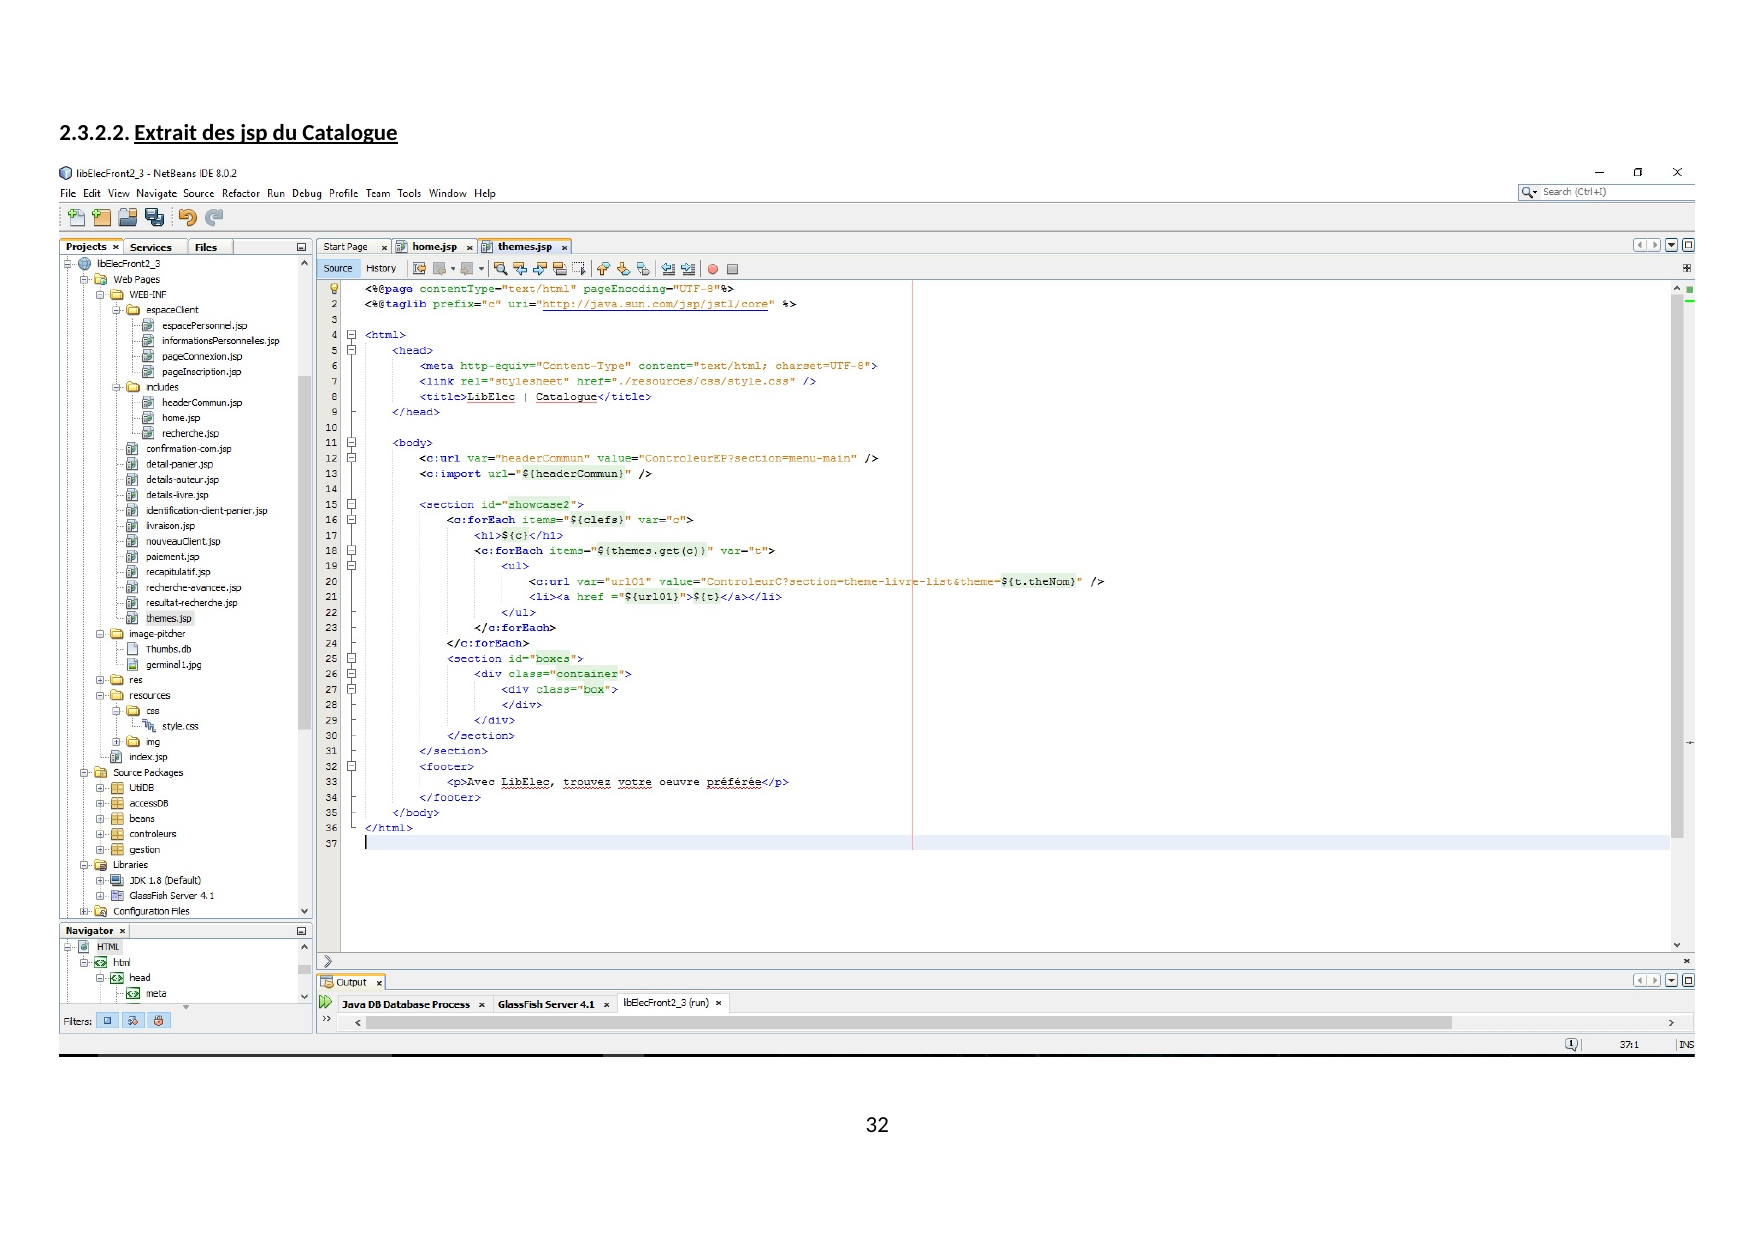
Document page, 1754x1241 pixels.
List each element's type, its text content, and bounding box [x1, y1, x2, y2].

picture [59, 165, 1695, 1057]
list Extrait des jsp du Catalogue [59, 118, 1695, 146]
